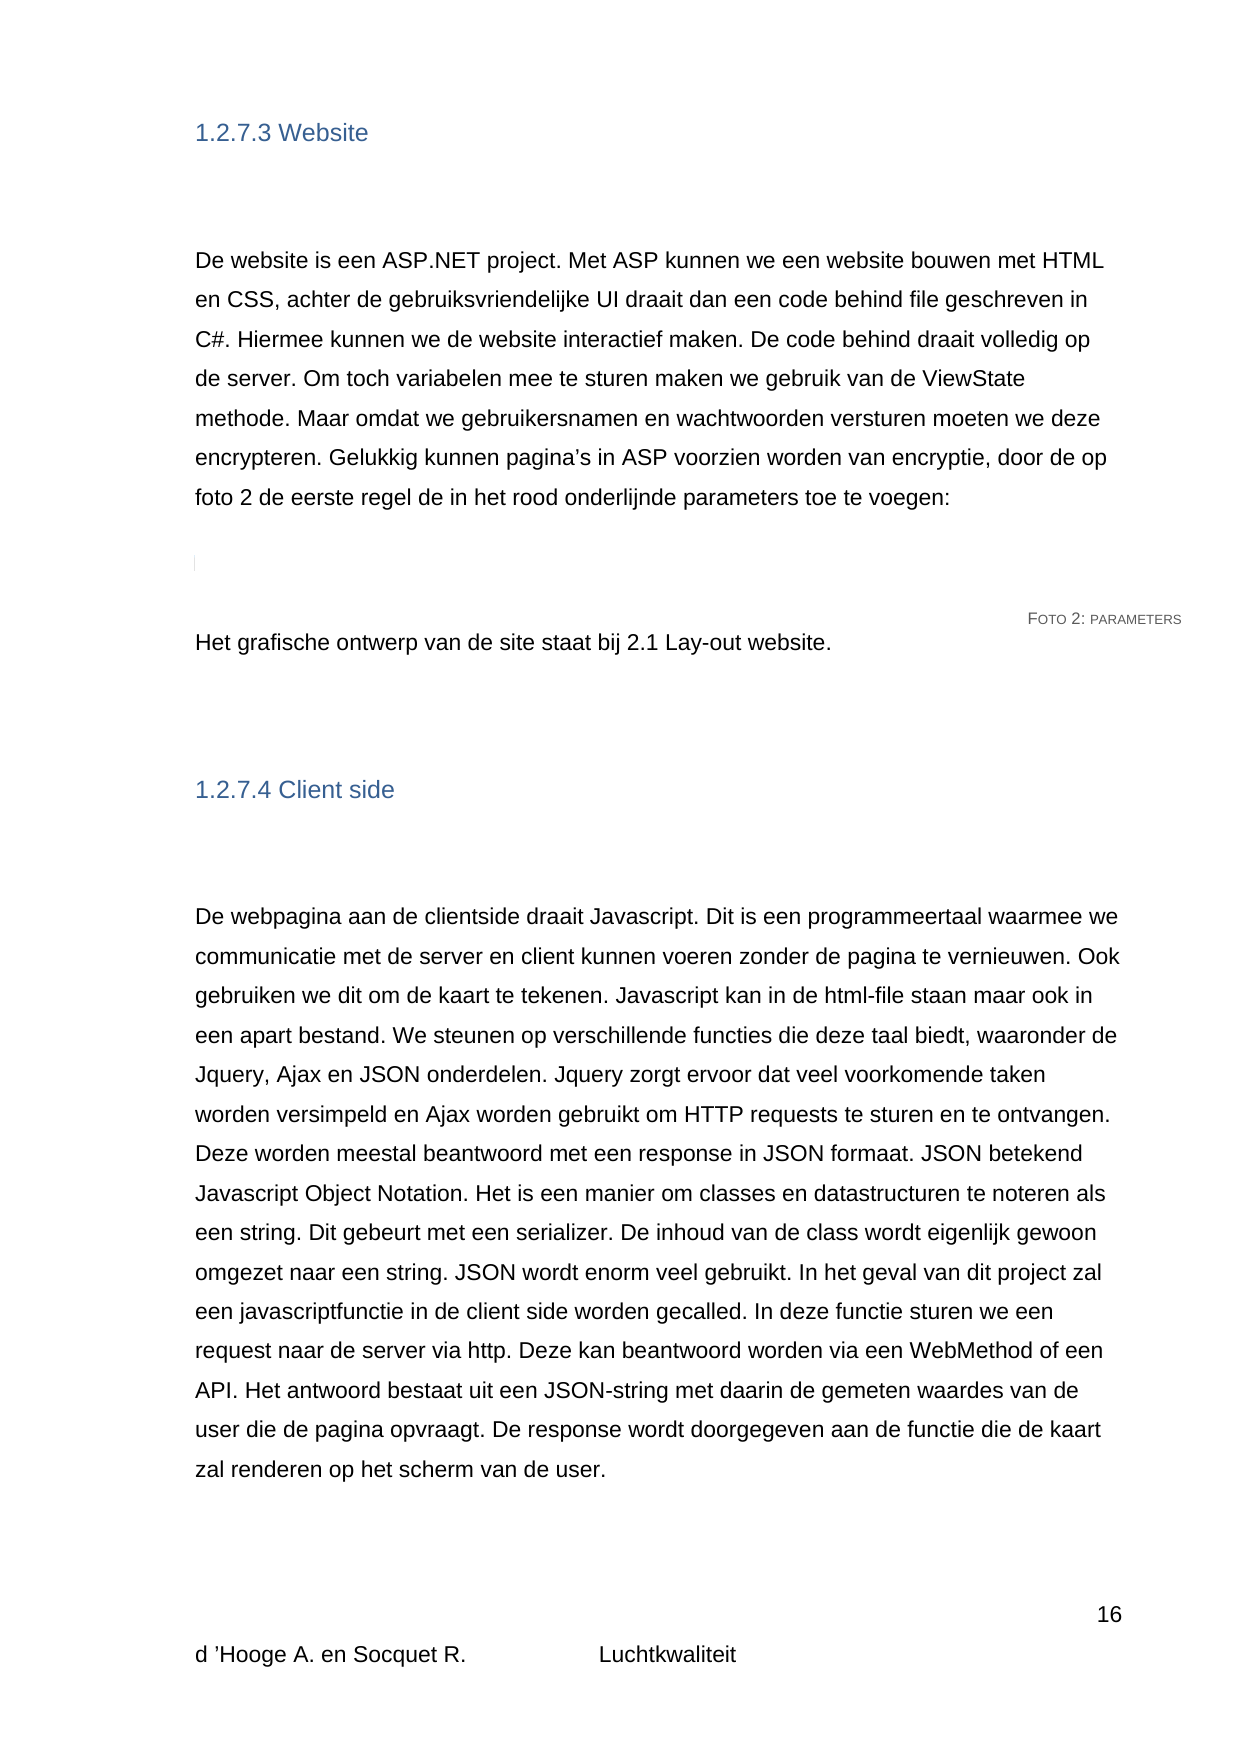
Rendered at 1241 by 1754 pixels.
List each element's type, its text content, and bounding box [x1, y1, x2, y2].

subtitle 1.2.7.4 Client side [195, 775, 1122, 803]
text De webpagina aan de clientside draait Javascript. Dit is een programmeertaal waarmee we communicatie met de server en client kunnen voeren zonder de pagina te vernieuwen. Ook gebruiken we dit om de kaart te tekenen. Javascript kan in de html-file staan maar ook in een apart bestand. We steunen op verschillende functies die deze taal biedt, waaronder de Jquery, Ajax en JSON onderdelen. Jquery zorgt ervoor dat veel voorkomende taken worden versimpeld en Ajax worden gebruikt om HTTP requests te sturen en te ontvangen. Deze worden meestal beantwoord met een response in JSON formaat. JSON betekend Javascript Object Notation. Het is een manier om classes en datastructuren te noteren als een string. Dit gebeurt met een serializer. De inhoud van de class wordt eigenlijk gewoon omgezet naar een string. JSON wordt enorm veel gebruikt. In het geval van dit project zal een javascriptfunctie in de client side worden gecalled. In deze functie sturen we een request naar de server via http. Deze kan beantwoord worden via een WebMethod of een API. Het antwoord bestaat uit een JSON-string met daarin de gemeten waardes van de user die de pagina opvraagt. De response wordt doorgegeven aan de functie die de kaart zal renderen op het scherm van de user. [195, 903, 1122, 1482]
text Het grafische ontwerp van de site staat bij 2.1 Lay-out website. [195, 629, 1122, 655]
subtitle 1.2.7.3 Website [195, 118, 1122, 147]
text De website is een ASP.NET project. Met ASP kunnen we een website bouwen met HTML en CSS, achter de gebruiksvriendelijke UI draait dan een code behind file geschreven in C#. Hiermee kunnen we de website interactief maken. De code behind draait volledig op de server. Om toch variabelen mee te sturen maken we gebruik van de ViewState methode. Maar omdat we gebruikersnamen en wachtwoorden versturen moeten we deze encrypteren. Gelukkig kunnen pagina’s in ASP voorzien worden van encryptie, door de op foto 2 de eerste regel de in het rood onderlijnde parameters toe te voegen: [195, 247, 1122, 510]
